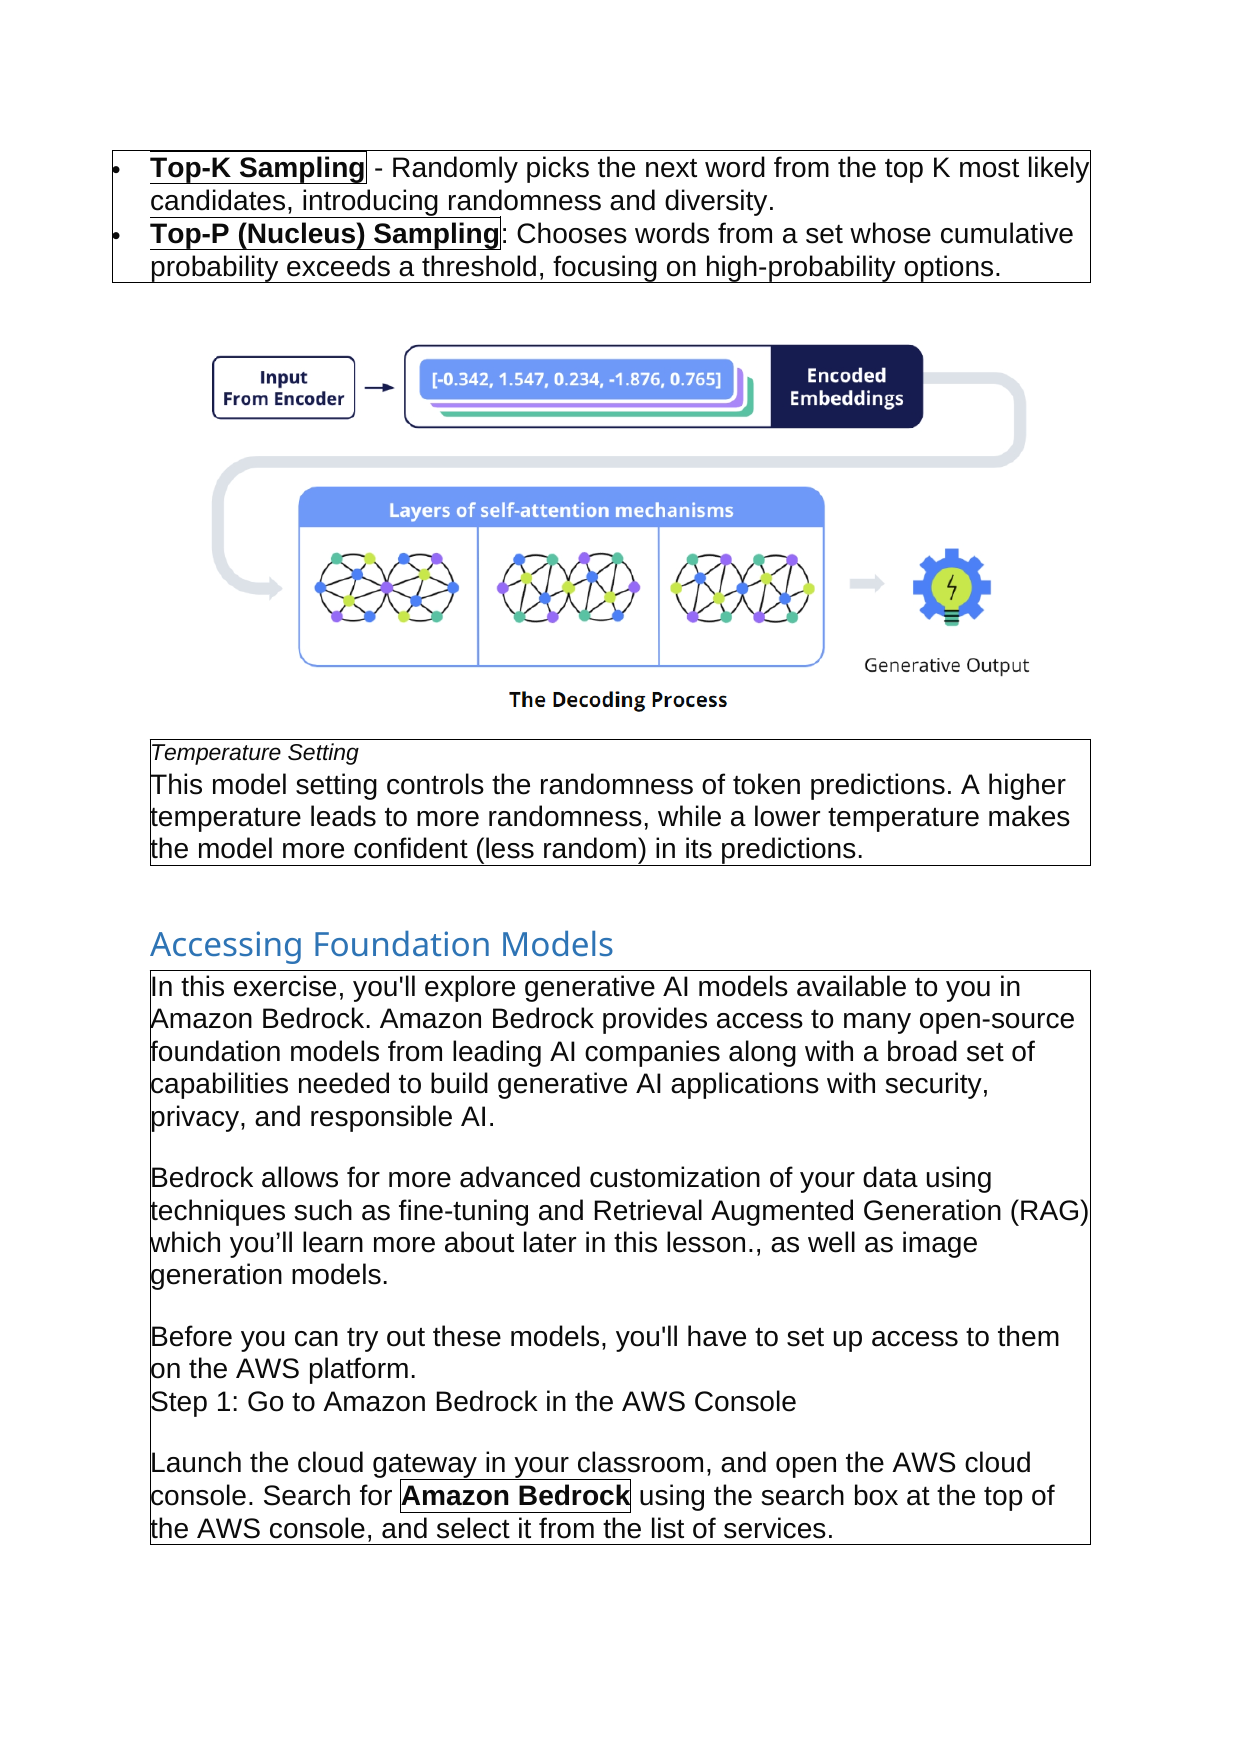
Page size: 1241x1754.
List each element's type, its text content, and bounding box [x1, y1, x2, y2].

subtitle Temperature Setting [151, 740, 1090, 766]
text Launch the cloud gateway in your classroom, and open the AWS cloud console. Search for Amazon Bedrock using the search box at the top of the AWS console, and select it from the list of services. [151, 1446, 1090, 1544]
list Top-K Sampling - Randomly picks the next word from the top K most likely candidates, introducing randomness and diversity. [113, 151, 1090, 216]
list Top-P (Nucleus) Sampling: Chooses words from a set whose cumulative probability exceeds a threshold, focusing on high-probability options. [113, 216, 1090, 282]
text In this exercise, you'll explore generative AI models available to you in Amazon Bedrock. Amazon Bedrock provides access to many open-source foundation models from leading AI companies along with a broad set of capabilities needed to build generative AI applications with security, privacy, and responsible AI. [151, 971, 1090, 1132]
text Before you can try out these models, you'll have to set up access to them on the AWS platform. [151, 1319, 1090, 1385]
text Bedrock allows for more advanced customization of your data using techniques such as fine-tuning and Retrieval Augmented Generation (RAG) which you’ll learn more about later in this lesson., as well as image generation models. [151, 1161, 1090, 1291]
text Step 1: Go to Amazon Bedrock in the AWS Console [151, 1385, 1090, 1417]
subtitle Accessing Foundation Models [150, 921, 1090, 966]
text This model setting controls the randomness of token predictions. A higher temperature leads to more randomness, while a lower temperature makes the model more confident (less random) in its predictions. [151, 767, 1090, 865]
picture [150, 311, 1091, 720]
